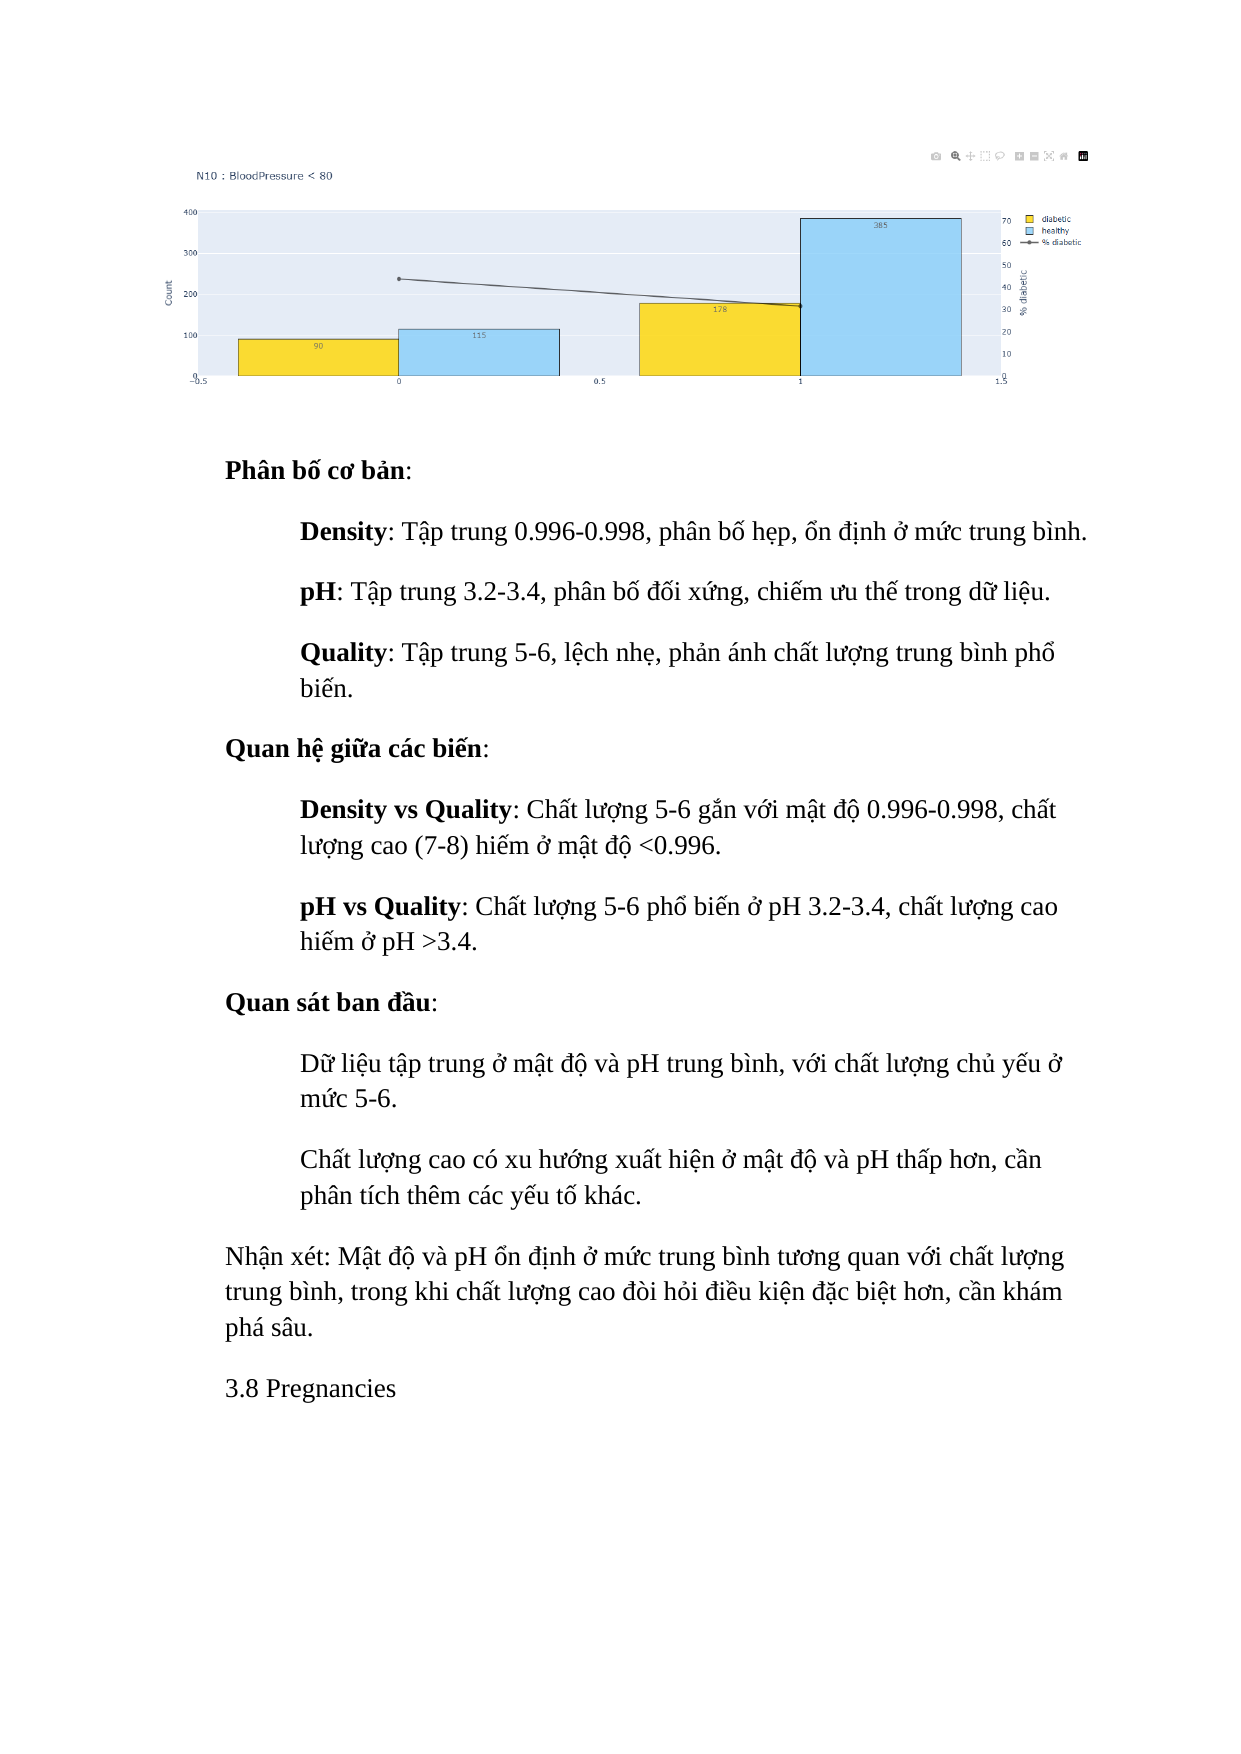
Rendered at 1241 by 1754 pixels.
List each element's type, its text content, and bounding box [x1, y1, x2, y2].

text pH vs Quality: Chất lượng 5-6 phổ biến ở pH 3.2-3.4, chất lượng cao hiếm ở pH >3.4. [300, 890, 1090, 957]
text Quan sát ban đầu: [225, 986, 1090, 1017]
text Quan hệ giữa các biến: [225, 732, 1090, 764]
text Dữ liệu tập trung ở mật độ và pH trung bình, với chất lượng chủ yếu ở mức 5-6. [300, 1047, 1090, 1114]
text Density: Tập trung 0.996-0.998, phân bố hẹp, ổn định ở mức trung bình. [300, 514, 1090, 546]
text Density vs Quality: Chất lượng 5-6 gắn với mật độ 0.996-0.998, chất lượng cao (7-8) hiếm ở mật độ <0.996. [300, 793, 1090, 860]
text Chất lượng cao có xu hướng xuất hiện ở mật độ và pH thấp hơn, cần phân tích thêm các yếu tố khác. [300, 1143, 1090, 1210]
text Nhận xét: Mật độ và pH ổn định ở mức trung bình tương quan với chất lượng trung bình, trong khi chất lượng cao đòi hỏi điều kiện đặc biệt hơn, cần khám phá sâu. [225, 1240, 1090, 1342]
text pH: Tập trung 3.2-3.4, phân bố đối xứng, chiếm ưu thế trong dữ liệu. [300, 575, 1090, 606]
picture [150, 150, 1091, 425]
text Phân bố cơ bản: [225, 454, 1090, 485]
text Quality: Tập trung 5-6, lệch nhẹ, phản ánh chất lượng trung bình phổ biến. [300, 636, 1090, 703]
text 3.8 Pregnancies [150, 1372, 1090, 1403]
